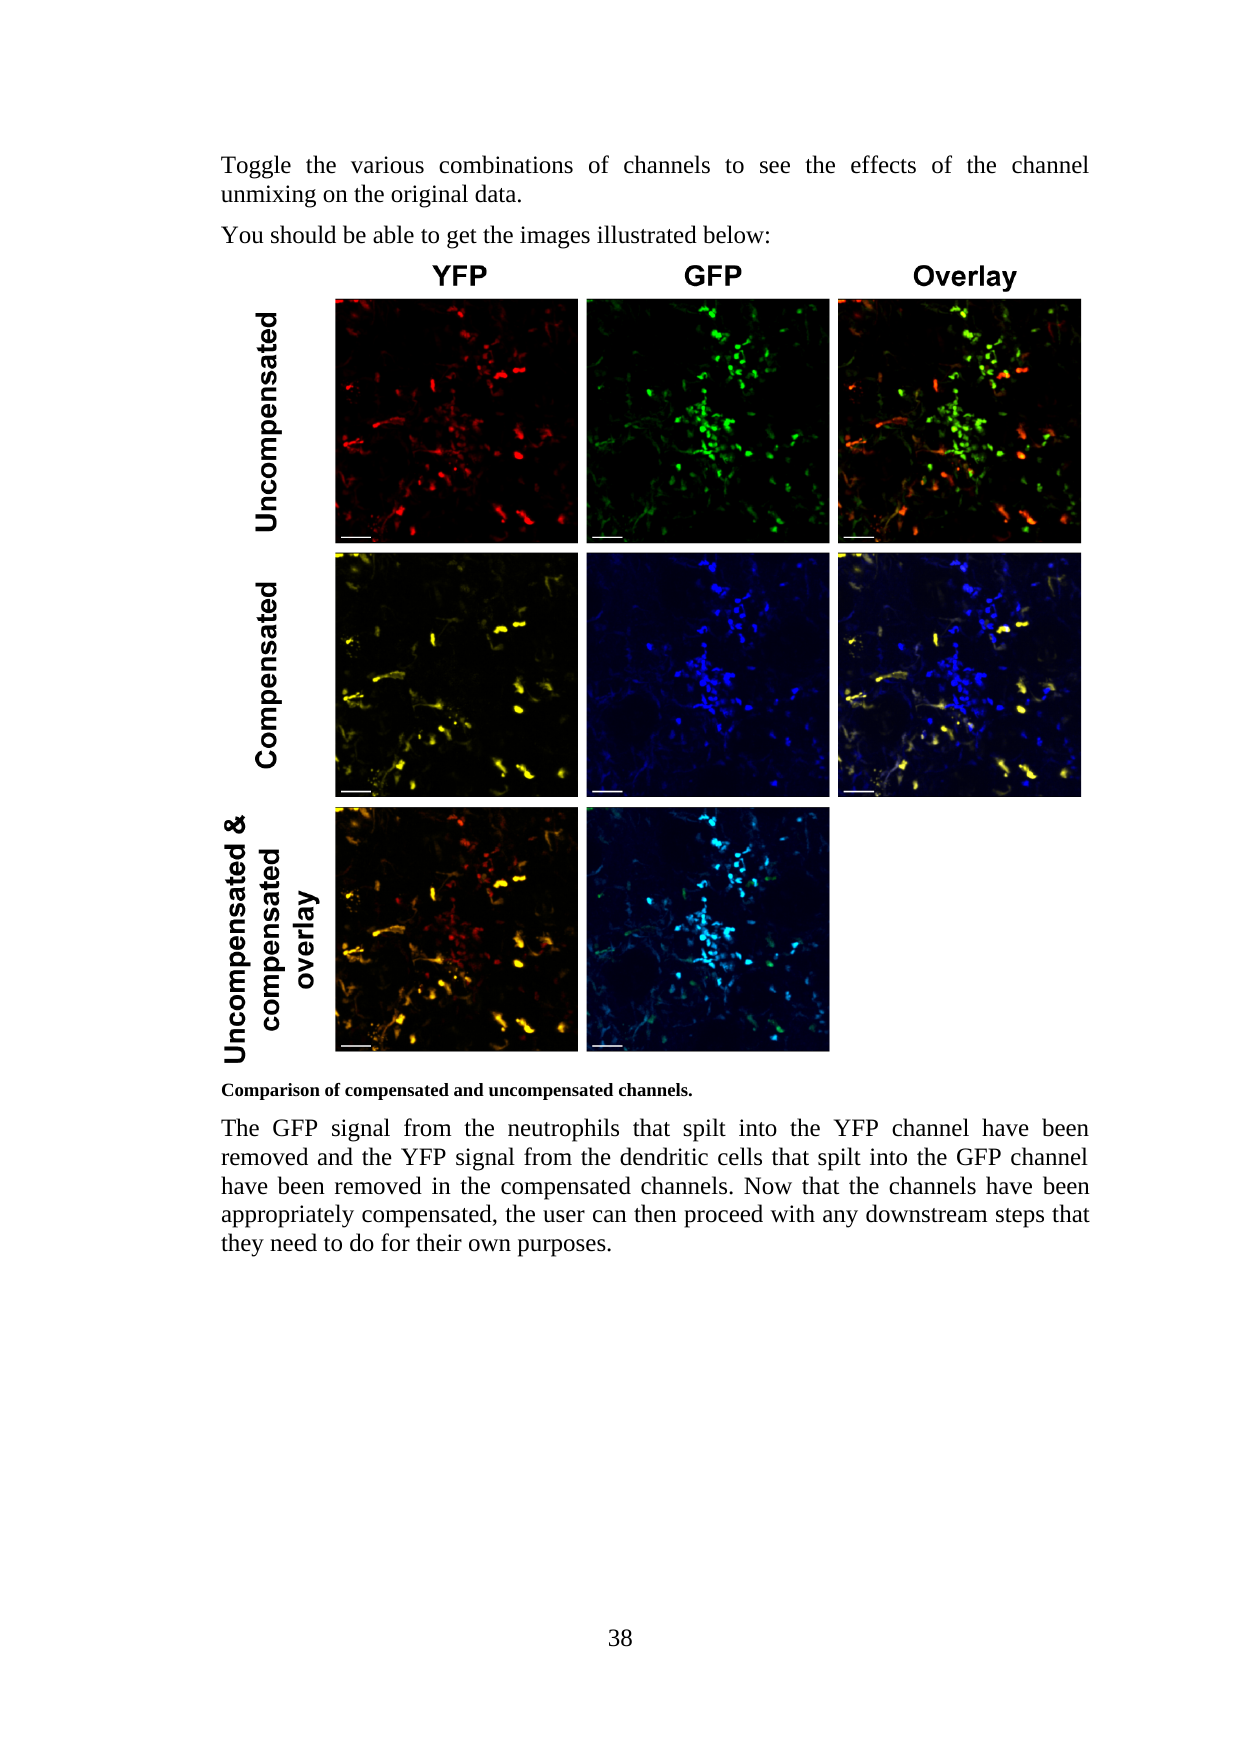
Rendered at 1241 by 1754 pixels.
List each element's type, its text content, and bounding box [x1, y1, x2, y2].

list The GFP signal from the neutrophils that spilt into the YFP channel have been removed and the YFP signal from the dendritic cells that spilt into the GFP channel have been removed in the compensated channels. Now that the channels have been appropriately compensated, the user can then proceed with any downstream steps that they need to do for their own purposes. [221, 1113, 1090, 1257]
list Comparison of compensated and uncompensated channels. [221, 1079, 1090, 1101]
list Toggle the various combinations of channels to see the effects of the channel unmixing on the original data. [221, 150, 1090, 207]
picture [220, 261, 1088, 1080]
list You should be able to get the images illustrated below: [221, 220, 1090, 249]
